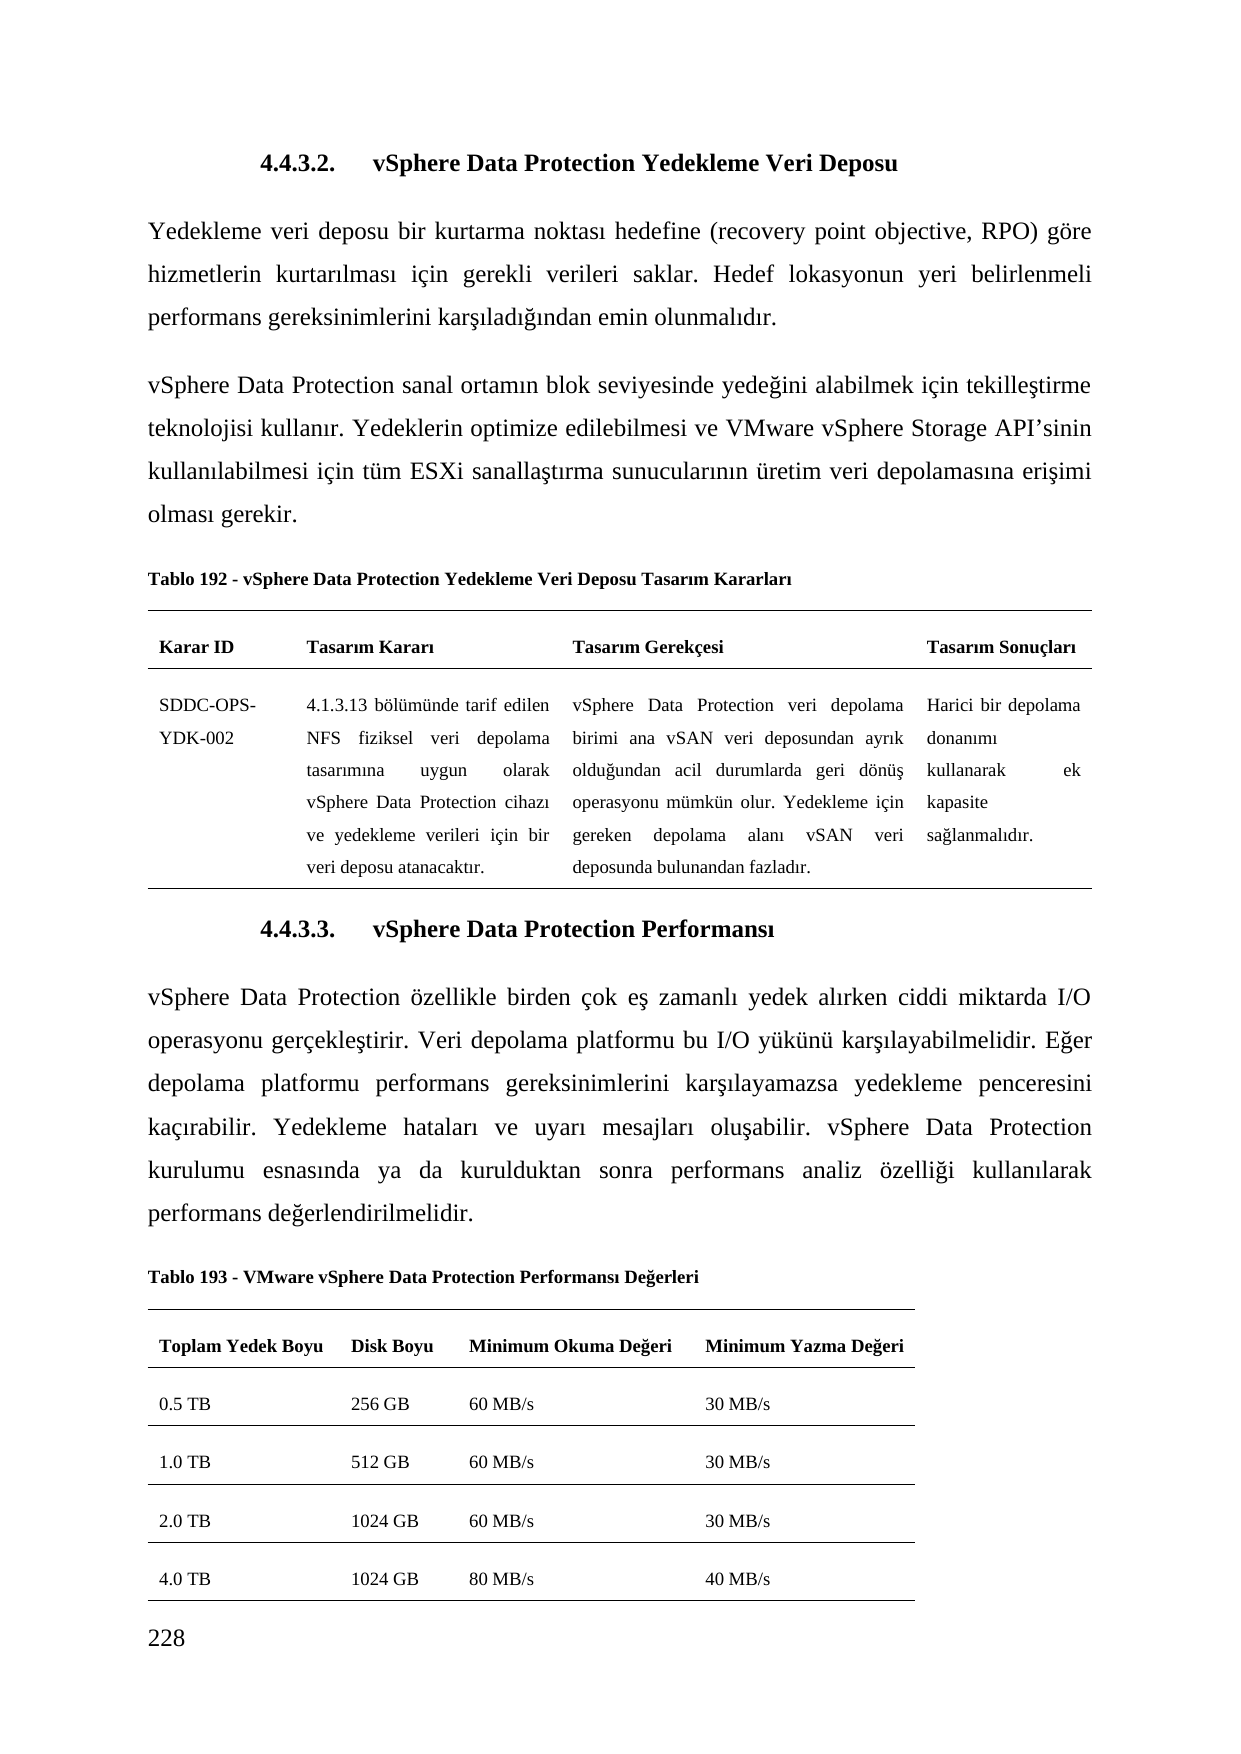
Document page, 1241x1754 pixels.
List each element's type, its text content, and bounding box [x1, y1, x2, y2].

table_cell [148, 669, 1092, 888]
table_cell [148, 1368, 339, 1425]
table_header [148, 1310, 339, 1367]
text vSphere Data Protection sanal ortamın blok seviyesinde yedeğini alabilmek için tekilleştirme teknolojisi kullanır. Yedeklerin optimize edilebilmesi ve VMware vSphere Storage API’sinin kullanılabilmesi için tüm ESXi sanallaştırma sunucularının üretim veri depolamasına erişimi olması gerekir. [148, 370, 1093, 528]
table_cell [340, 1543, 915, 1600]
list vSphere Data Protection Yedekleme Veri Deposu [260, 148, 1093, 176]
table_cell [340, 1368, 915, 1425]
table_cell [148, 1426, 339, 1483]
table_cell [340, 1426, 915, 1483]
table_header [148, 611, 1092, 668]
list vSphere Data Protection Performansı [260, 914, 1093, 943]
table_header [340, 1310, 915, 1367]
text vSphere Data Protection özellikle birden çok eş zamanlı yedek alırken ciddi miktarda I/O operasyonu gerçekleştirir. Veri depolama platformu bu I/O yükünü karşılayabilmelidir. Eğer depolama platformu performans gereksinimlerini karşılayamazsa yedekleme penceresini kaçırabilir. Yedekleme hataları ve uyarı mesajları oluşabilir. vSphere Data Protection kurulumu esnasında ya da kurulduktan sonra performans analiz özelliği kullanılarak performans değerlendirilmelidir. [148, 982, 1093, 1227]
text Tablo 192 - vSphere Data Protection Yedekleme Veri Deposu Tasarım Kararları [148, 568, 1093, 589]
text Yedekleme veri deposu bir kurtarma noktası hedefine (recovery point objective, RPO) göre hizmetlerin kurtarılması için gerekli verileri saklar. Hedef lokasyonun yeri belirlenmeli performans gereksinimlerini karşıladığından emin olunmalıdır. [148, 216, 1093, 331]
text Tablo 193 - VMware vSphere Data Protection Performansı Değerleri [148, 1266, 1093, 1288]
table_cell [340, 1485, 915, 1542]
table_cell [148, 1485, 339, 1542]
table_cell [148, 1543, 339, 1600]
